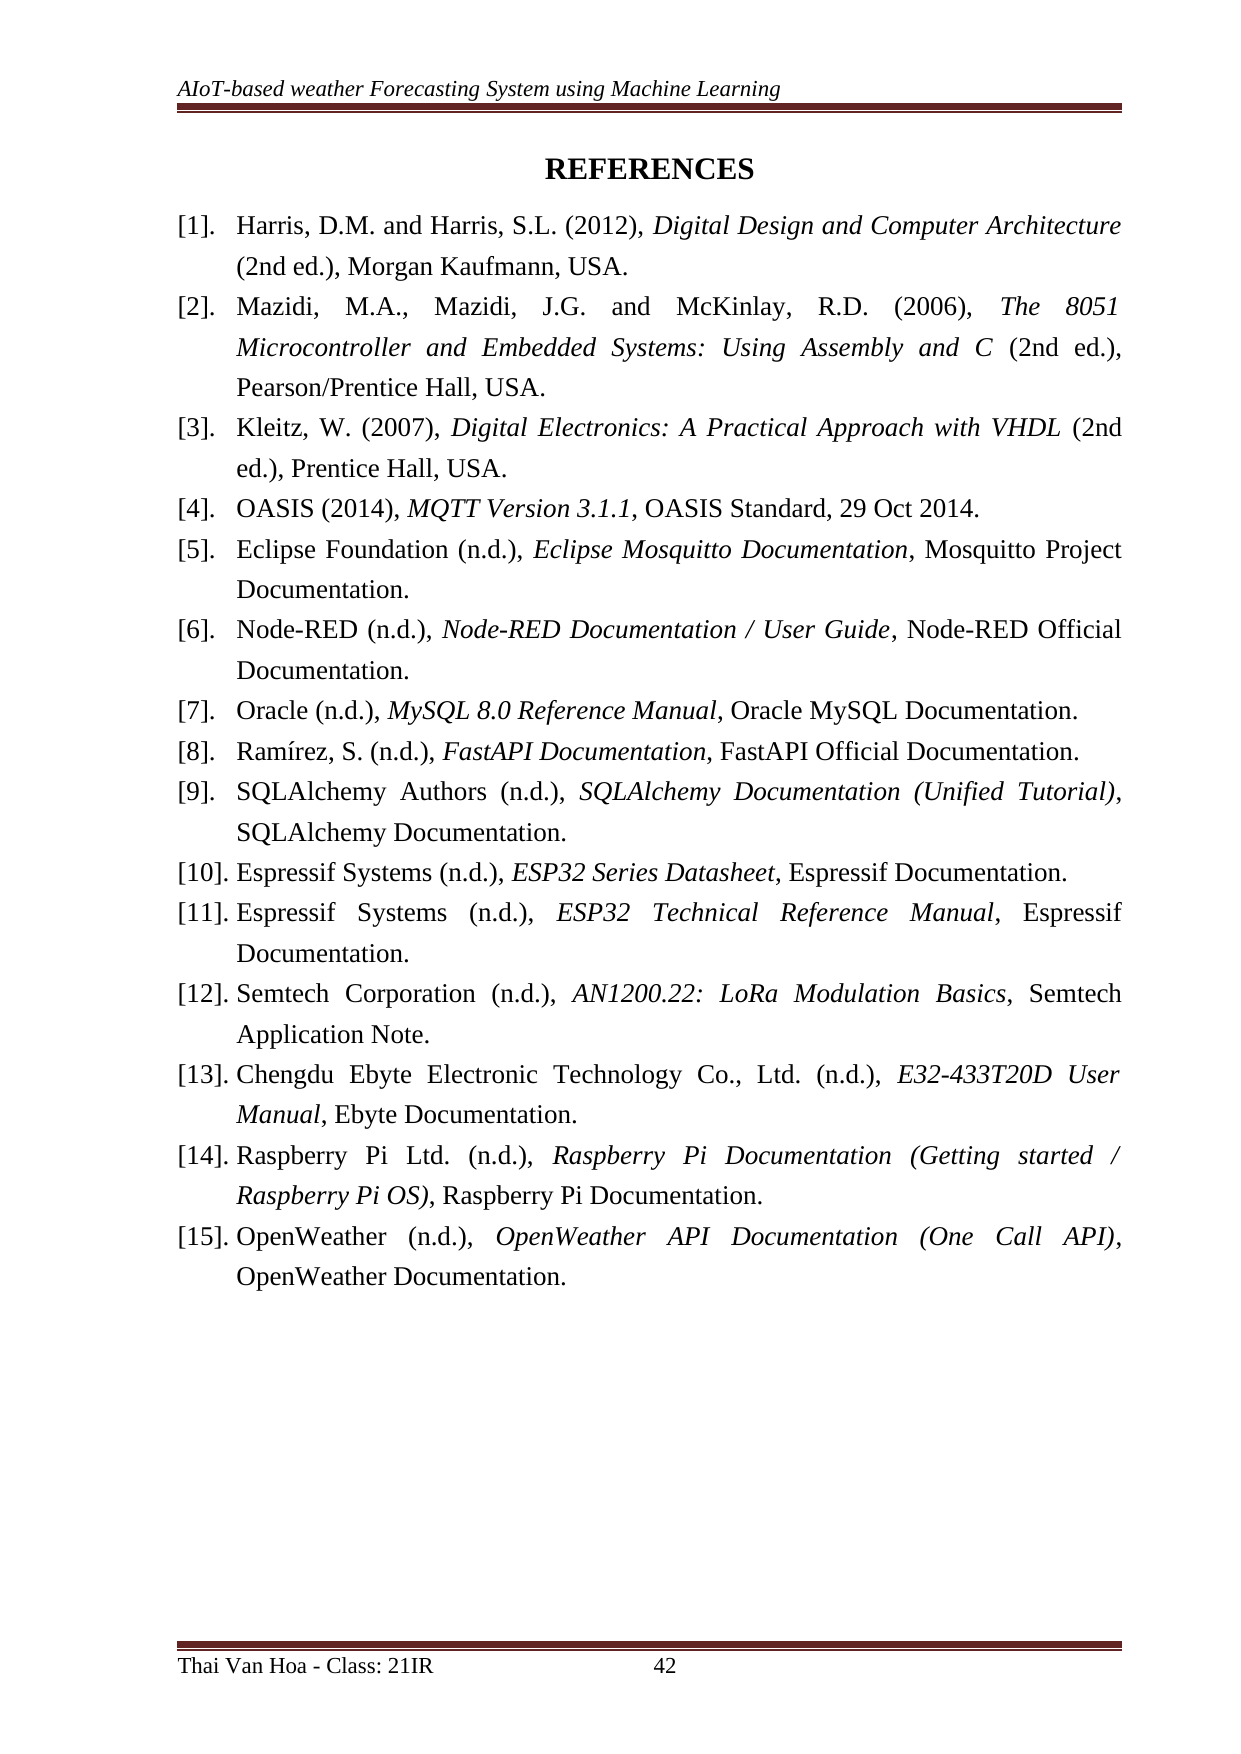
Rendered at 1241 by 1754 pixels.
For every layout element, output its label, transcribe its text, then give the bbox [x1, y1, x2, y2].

list Kleitz, W. (2007), Digital Electronics: A Practical Approach with VHDL (2nd ed.), Prentice Hall, USA. [177, 412, 1122, 483]
list Oracle (n.d.), MySQL 8.0 Reference Manual, Oracle MySQL Documentation. [177, 694, 1122, 726]
list Harris, D.M. and Harris, S.L. (2012), Digital Design and Computer Architecture (2nd ed.), Morgan Kaufmann, USA. [177, 209, 1122, 281]
list Eclipse Foundation (n.d.), Eclipse Mosquitto Documentation, Mosquitto Project Documentation. [177, 533, 1122, 604]
list Espressif Systems (n.d.), ESP32 Series Datasheet, Espressif Documentation. [177, 856, 1122, 887]
list SQLAlchemy Authors (n.d.), SQLAlchemy Documentation (Unified Tutorial), SQLAlchemy Documentation. [177, 775, 1122, 847]
list OASIS (2014), MQTT Version 3.1.1, OASIS Standard, 29 Oct 2014. [177, 492, 1122, 523]
list Node-RED (n.d.), Node-RED Documentation / User Guide, Node-RED Official Documentation. [177, 614, 1122, 685]
list Ramírez, S. (n.d.), FastAPI Documentation, FastAPI Official Documentation. [177, 735, 1122, 766]
list Mazidi, M.A., Mazidi, J.G. and McKinlay, R.D. (2006), The 8051 Microcontroller and Embedded Systems: Using Assembly and C (2nd ed.), Pearson/Prentice Hall, USA. [177, 290, 1122, 402]
list Raspberry Pi Ltd. (n.d.), Raspberry Pi Documentation (Getting started / Raspberry Pi OS), Raspberry Pi Documentation. [177, 1139, 1122, 1211]
text REFERENCES [177, 150, 1122, 186]
list Chengdu Ebyte Electronic Technology Co., Ltd. (n.d.), E32-433T20D User Manual, Ebyte Documentation. [177, 1058, 1122, 1130]
list OpenWeather (n.d.), OpenWeather API Documentation (One Call API), OpenWeather Documentation. [177, 1220, 1122, 1291]
list Semtech Corporation (n.d.), AN1200.22: LoRa Modulation Basics, Semtech Application Note. [177, 977, 1122, 1049]
list Espressif Systems (n.d.), ESP32 Technical Reference Manual, Espressif Documentation. [177, 897, 1122, 968]
